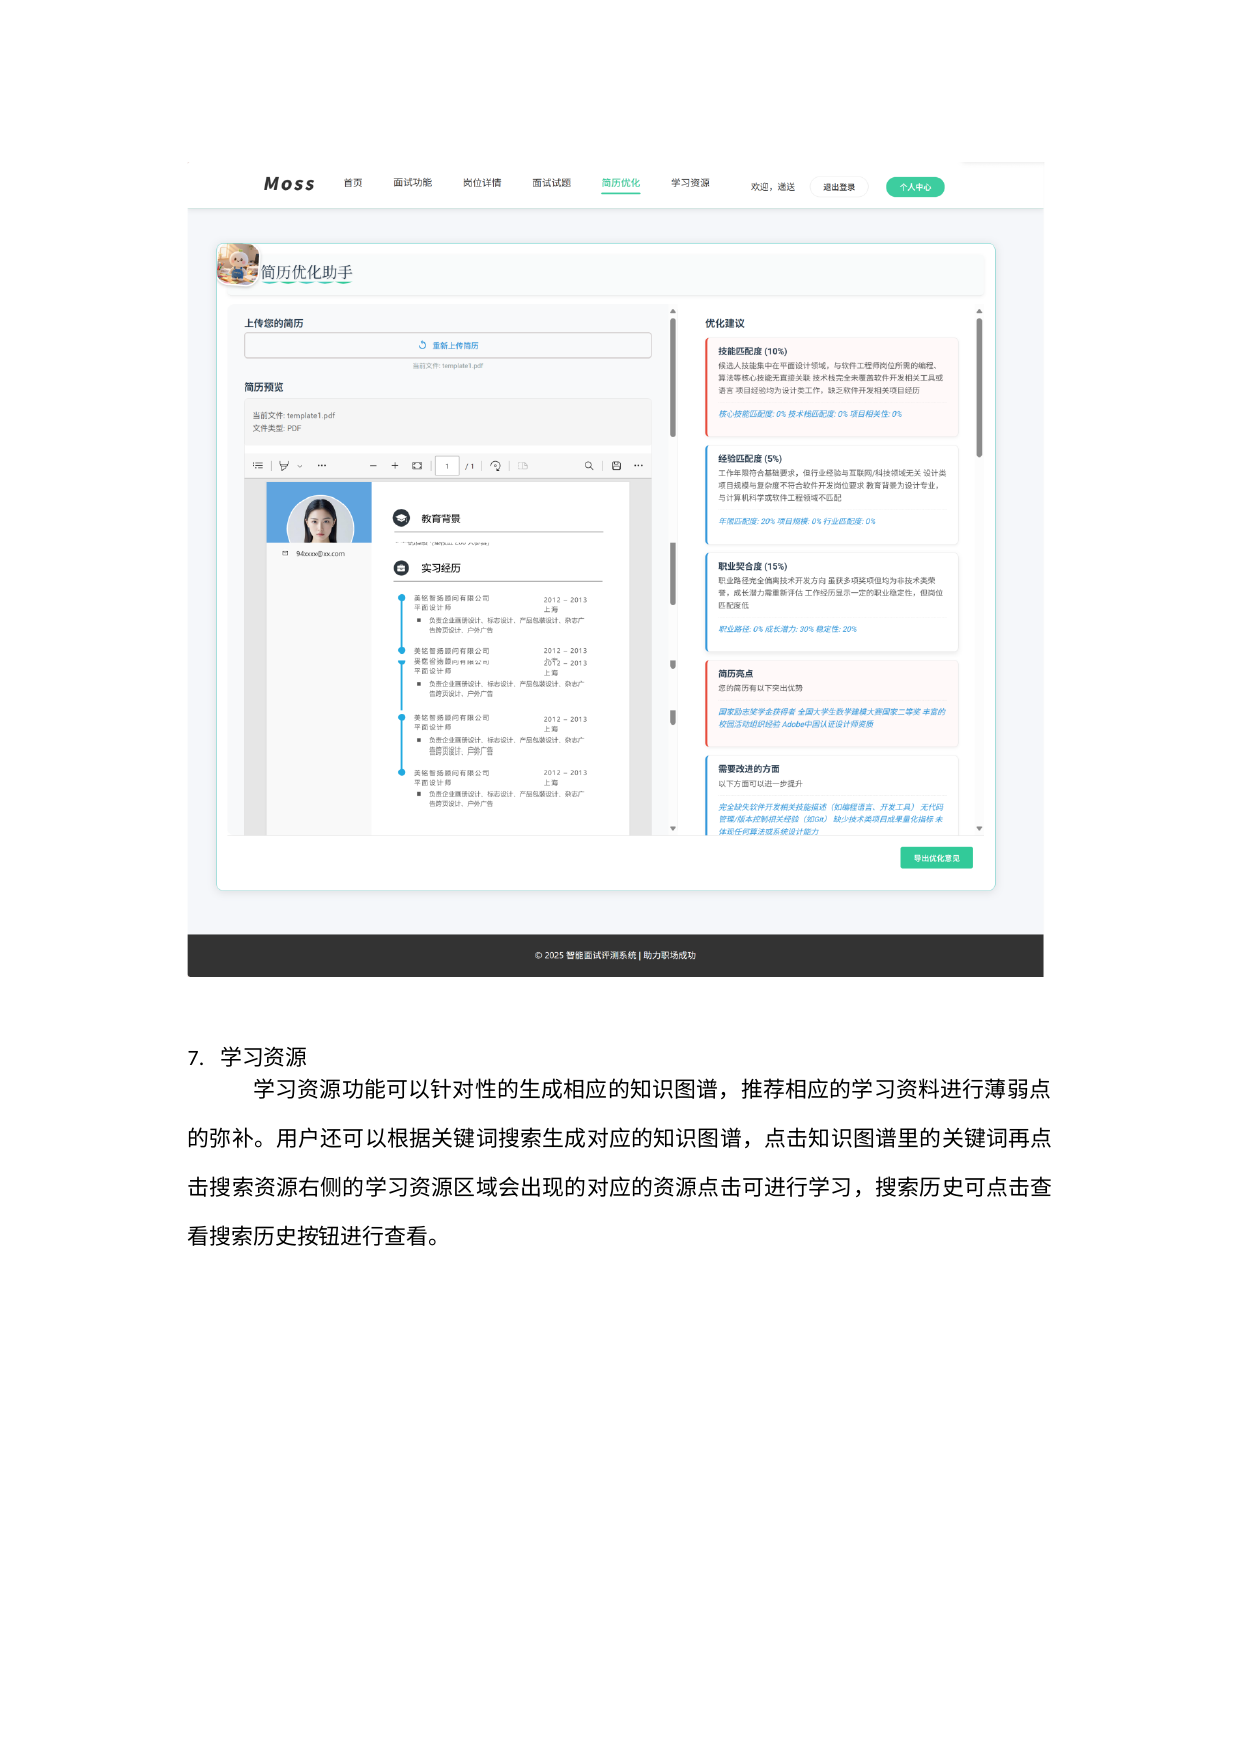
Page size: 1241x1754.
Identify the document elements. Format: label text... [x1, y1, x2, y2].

picture [187, 162, 1045, 977]
list 学习资源功能可以针对性的生成相应的知识图谱，推荐相应的学习资料进行薄弱点的弥补。用户还可以根据关键词搜索生成对应的知识图谱，点击知识图谱里的关键词再点击搜索资源右侧的学习资源区域会出现的对应的资源点击可进行学习，搜索历史可点击查看搜索历史按钮进行查看。 [187, 1072, 1053, 1251]
list 学习资源 [187, 1039, 1053, 1072]
